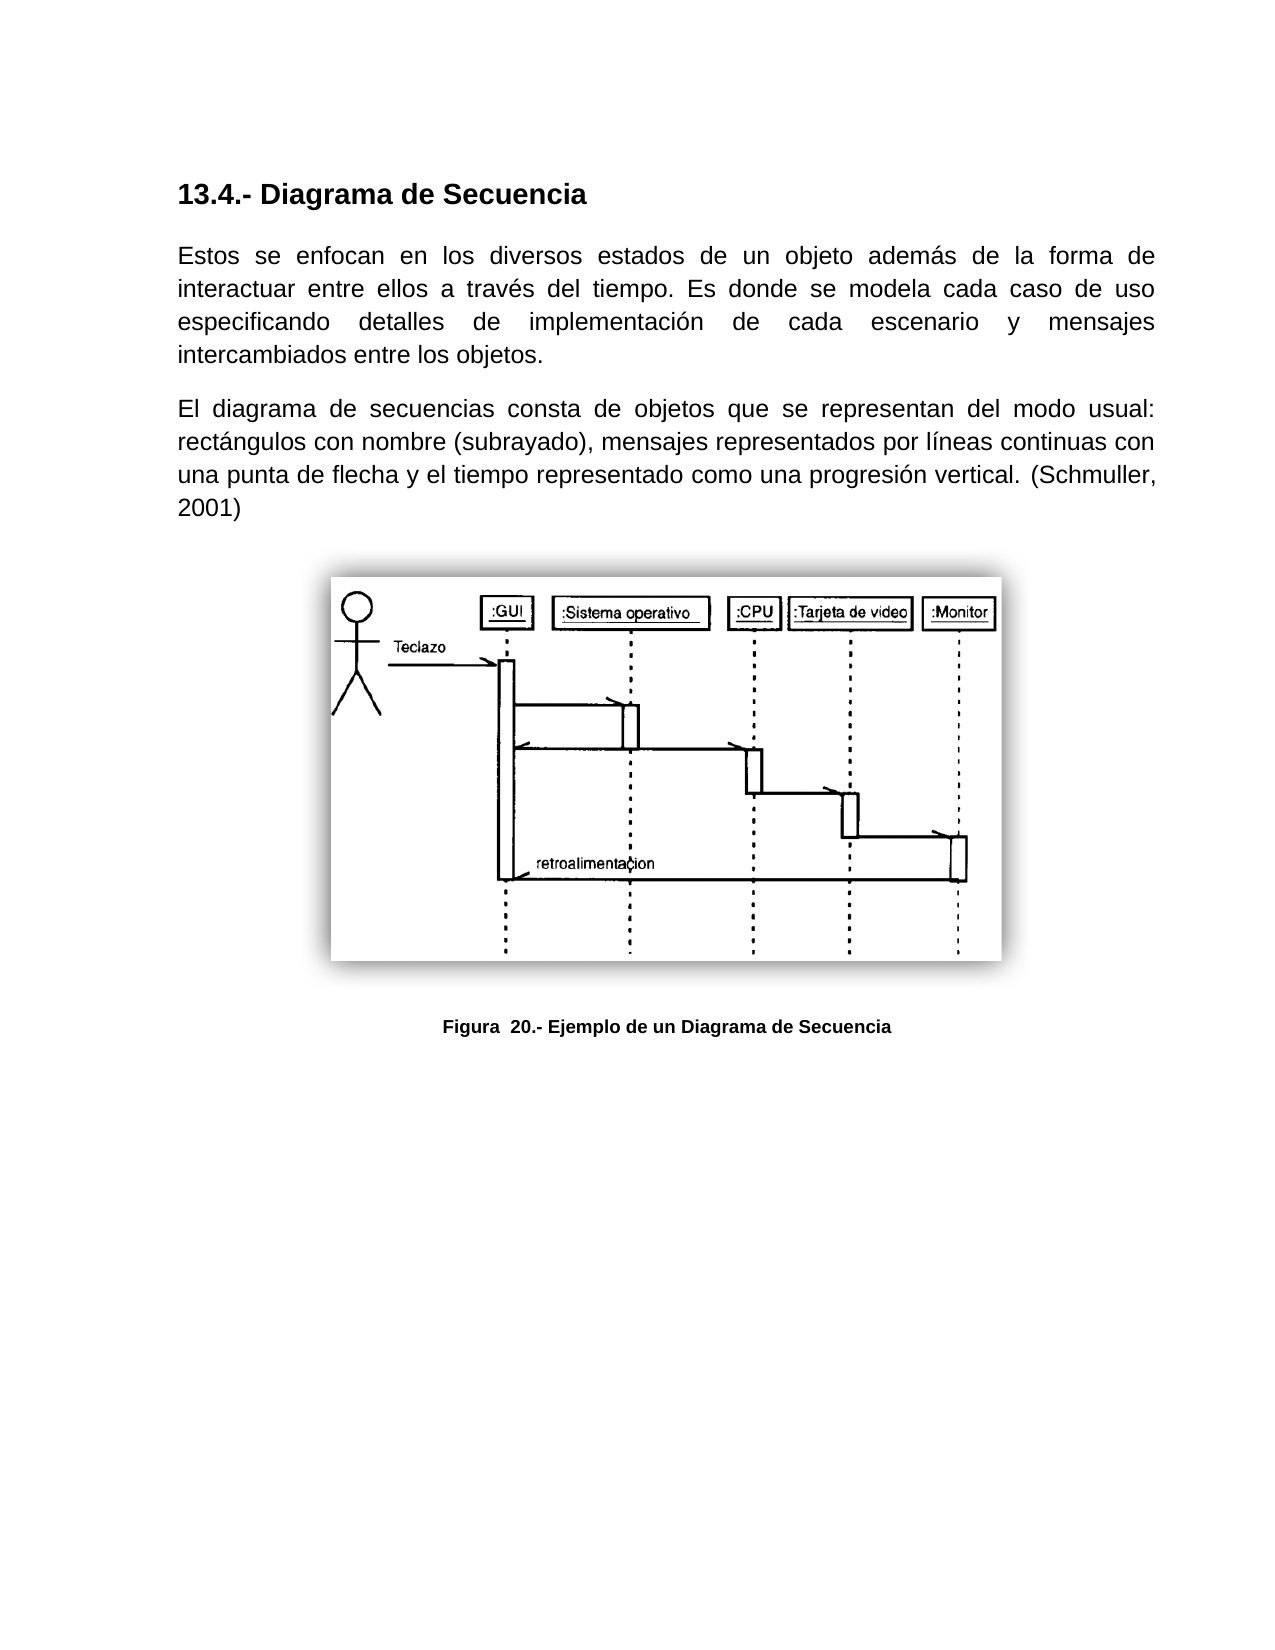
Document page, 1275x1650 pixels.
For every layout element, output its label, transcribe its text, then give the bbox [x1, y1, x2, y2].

text Estos se enfocan en los diversos estados de un objeto además de la forma de interactuar entre ellos a través del tiempo. Es donde se modela cada caso de uso especificando detalles de implementación de cada escenario y mensajes intercambiados entre los objetos. [177, 241, 1157, 368]
picture [331, 577, 1002, 961]
subtitle 13.4.- Diagrama de Secuencia [177, 177, 1157, 211]
text El diagrama de secuencias consta de objetos que se representan del modo usual: rectángulos con nombre (subrayado), mensajes representados por líneas continuas con una punta de flecha y el tiempo representado como una progresión vertical. [177, 394, 1157, 521]
